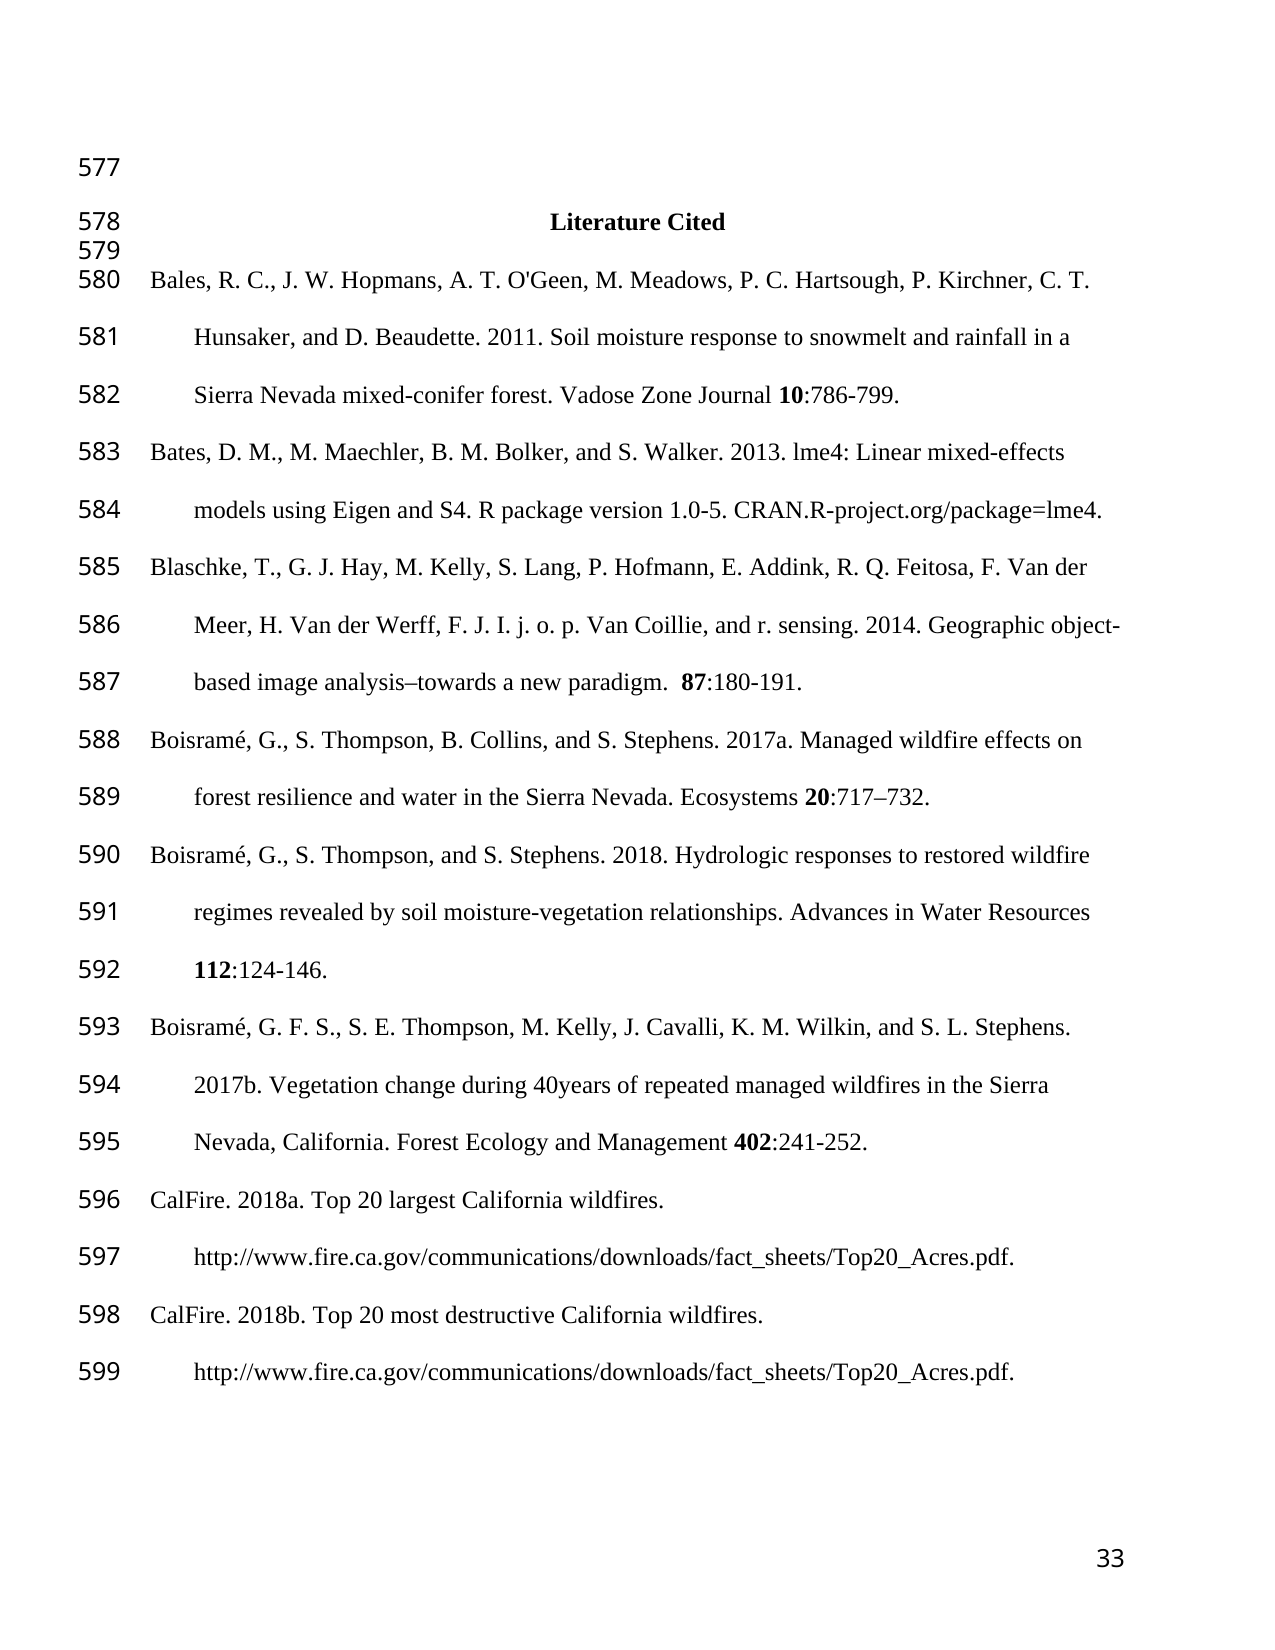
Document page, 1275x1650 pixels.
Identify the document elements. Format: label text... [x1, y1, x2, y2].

text Bates, D. M., M. Maechler, B. M. Bolker, and S. Walker. 2013. lme4: Linear mixed-effects models using Eigen and S4. R package version 1.0-5. CRAN.R-project.org/package=lme4. [150, 437, 1125, 524]
text Blaschke, T., G. J. Hay, M. Kelly, S. Lang, P. Hofmann, E. Addink, R. Q. Feitosa, F. Van der Meer, H. Van der Werff, F. J. I. j. o. p. Van Coillie, and r. sensing. 2014. Geographic object-based image analysis–towards a new paradigm. 87:180-191. [150, 552, 1125, 696]
text Boisramé, G. F. S., S. E. Thompson, M. Kelly, J. Cavalli, K. M. Wilkin, and S. L. Stephens. 2017b. Vegetation change during 40years of repeated managed wildfires in the Sierra Nevada, California. Forest Ecology and Management 402:241-252. [150, 1012, 1125, 1156]
text Boisramé, G., S. Thompson, and S. Stephens. 2018. Hydrologic responses to restored wildfire regimes revealed by soil moisture-vegetation relationships. Advances in Water Resources 112:124-146. [150, 840, 1125, 984]
text CalFire. 2018a. Top 20 largest California wildfires. http://www.fire.ca.gov/communications/downloads/fact_sheets/Top20_Acres.pdf. [150, 1185, 1125, 1271]
text Bales, R. C., J. W. Hopmans, A. T. O'Geen, M. Meadows, P. C. Hartsough, P. Kirchner, C. T. Hunsaker, and D. Beaudette. 2011. Soil moisture response to snowmelt and rainfall in a Sierra Nevada mixed-conifer forest. Vadose Zone Journal 10:786-799. [150, 265, 1125, 409]
text Boisramé, G., S. Thompson, B. Collins, and S. Stephens. 2017a. Managed wildfire effects on forest resilience and water in the Sierra Nevada. Ecosystems 20:717–732. [150, 725, 1125, 811]
text CalFire. 2018b. Top 20 most destructive California wildfires. http://www.fire.ca.gov/communications/downloads/fact_sheets/Top20_Acres.pdf. [150, 1300, 1125, 1386]
title Literature Cited [150, 207, 1125, 236]
